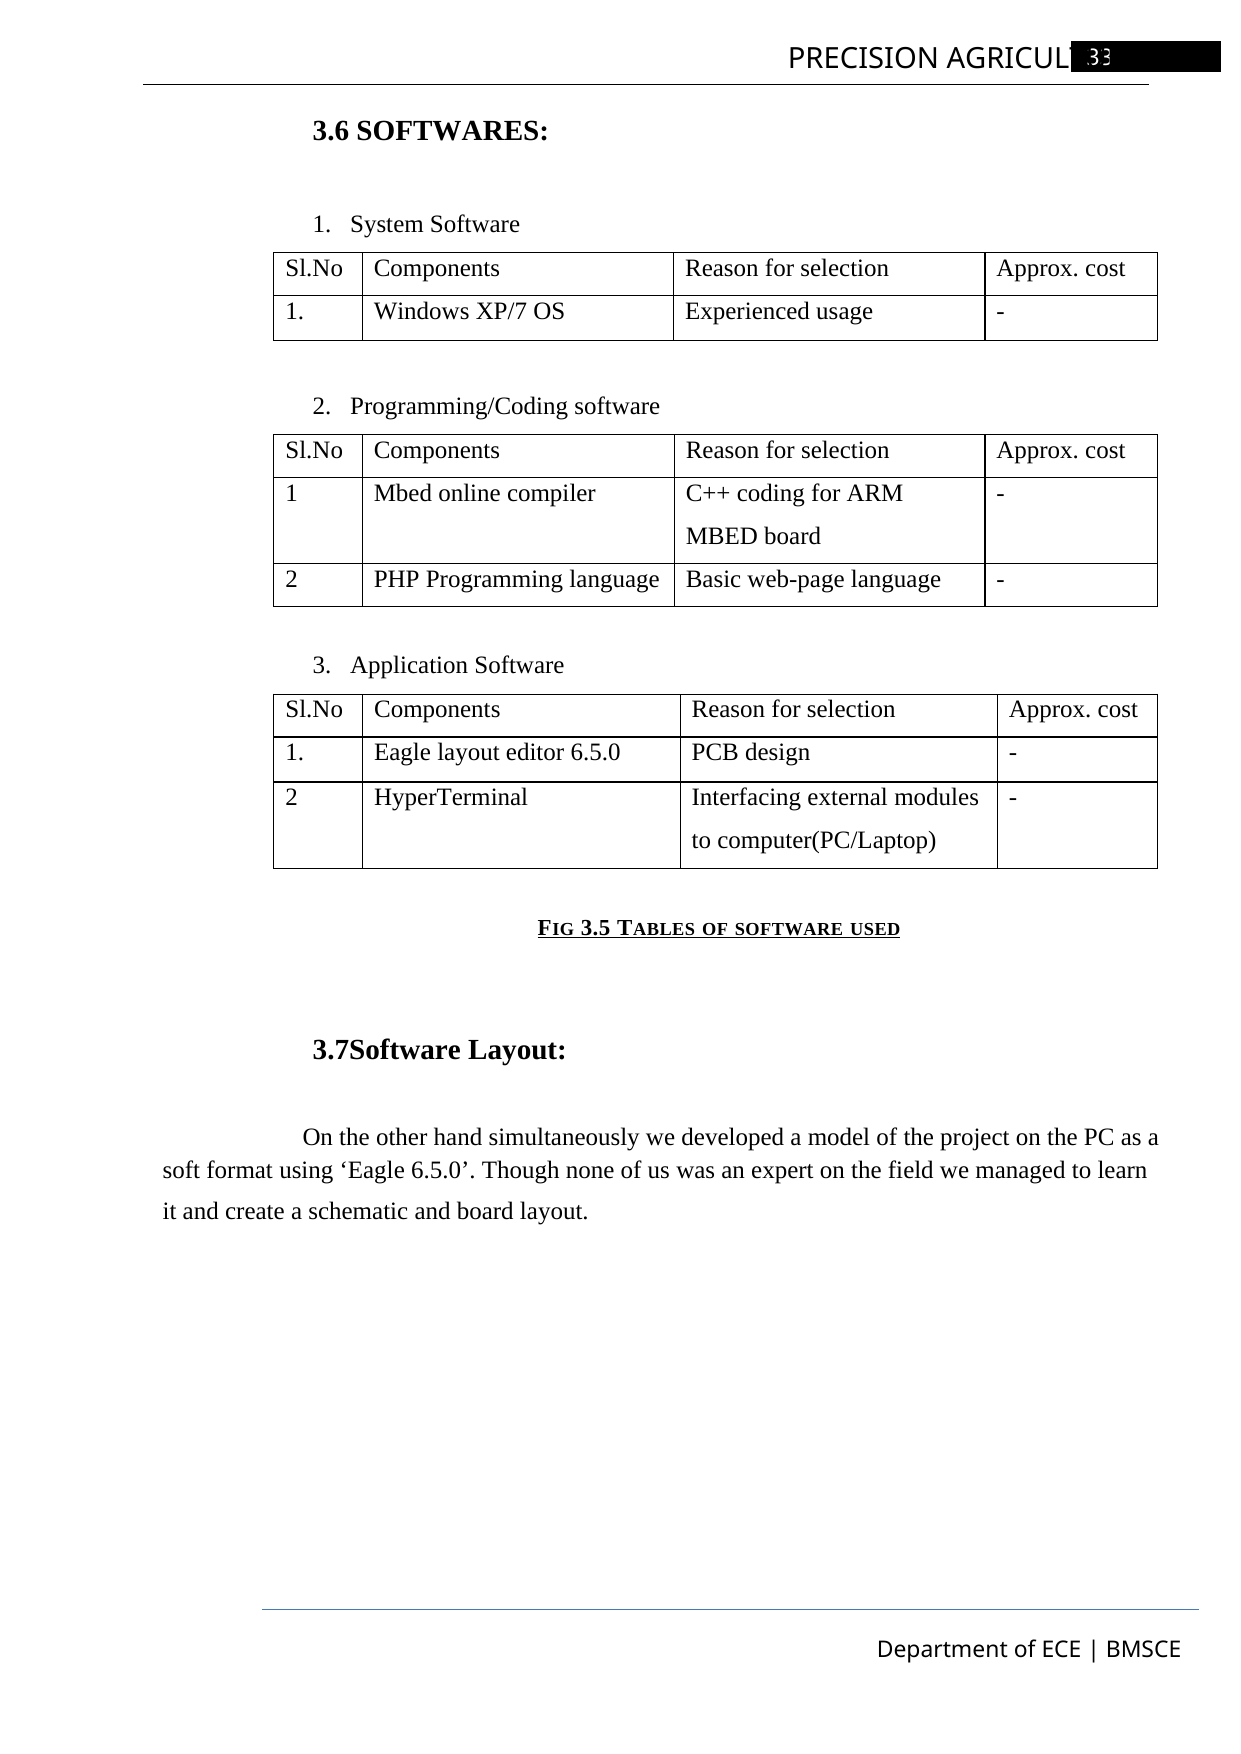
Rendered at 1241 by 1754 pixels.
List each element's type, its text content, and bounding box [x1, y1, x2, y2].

table_header Approx. cost [998, 695, 1157, 736]
table_header Reason for selection [674, 253, 984, 295]
table_cell - [986, 564, 1157, 606]
table_cell - [986, 296, 1157, 340]
list System Software [312, 209, 1167, 238]
subtitle 3.7Software Layout: [162, 1032, 1167, 1066]
table_cell Basic web-page language [675, 564, 984, 606]
table_header Reason for selection [675, 435, 984, 477]
table_cell Experienced usage [674, 296, 984, 340]
table_cell PHP Programming language [363, 564, 674, 606]
table_header Components [363, 253, 673, 295]
table_cell 2 [274, 783, 362, 867]
table_cell C++ coding for ARM MBED board [675, 478, 984, 563]
table_header Components [363, 695, 680, 736]
table_header Components [363, 435, 674, 477]
list Programming/Coding software [312, 391, 1167, 420]
table_cell Windows XP/7 OS [363, 296, 673, 340]
table_cell 1 [274, 478, 362, 563]
table_header Reason for selection [681, 695, 997, 736]
table_cell Interfacing external modules to computer(PC/Laptop) [681, 783, 997, 867]
table_header Sl.No [274, 253, 362, 295]
table_header Sl.No [274, 435, 362, 477]
subtitle 3.6 SOFTWARES: [162, 113, 1167, 147]
list Application Software [312, 650, 1167, 679]
table_cell 2 [274, 564, 362, 606]
table_cell - [998, 783, 1157, 867]
table_cell - [998, 738, 1157, 781]
table_cell Eagle layout editor 6.5.0 [363, 738, 680, 781]
table_header Approx. cost [986, 253, 1157, 295]
table_cell - [986, 478, 1157, 563]
text Fig 3.5 Tables of software used [162, 914, 1167, 941]
table_cell HyperTerminal [363, 783, 680, 867]
table_cell 1. [274, 296, 362, 340]
table_cell PCB design [681, 738, 997, 781]
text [162, 1122, 1167, 1270]
table_cell Mbed online compiler [363, 478, 674, 563]
table_header Approx. cost [986, 435, 1157, 477]
table_header Sl.No [274, 695, 362, 736]
table_cell 1. [274, 738, 362, 781]
